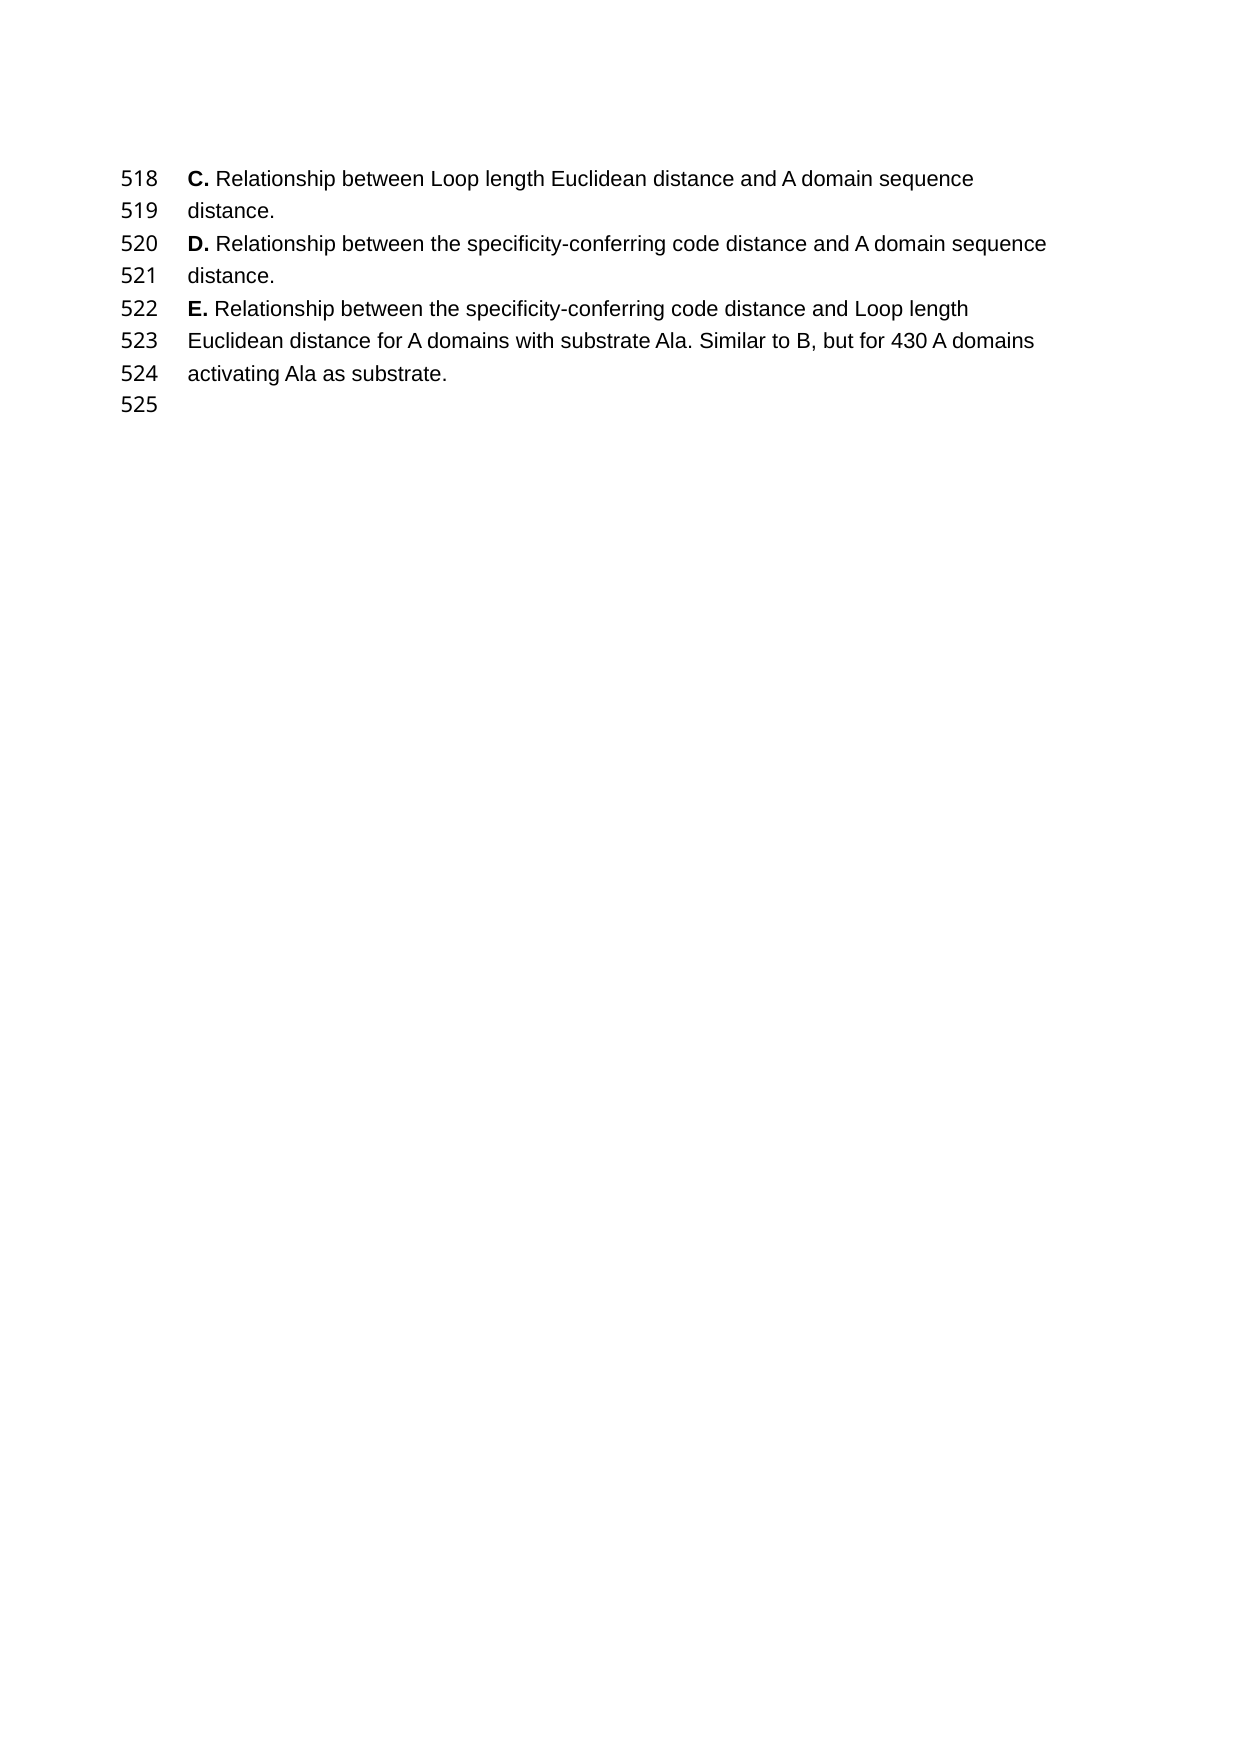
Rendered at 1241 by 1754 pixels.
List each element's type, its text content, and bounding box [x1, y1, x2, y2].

text E. Relationship between the specificity-conferring code distance and Loop length Euclidean distance for A domains with substrate Ala. Similar to B, but for 430 A domains activating Ala as substrate. [187, 292, 1053, 389]
text C. Relationship between Loop length Euclidean distance and A domain sequence distance. [187, 162, 1053, 227]
text D. Relationship between the specificity-conferring code distance and A domain sequence distance. [187, 227, 1053, 292]
